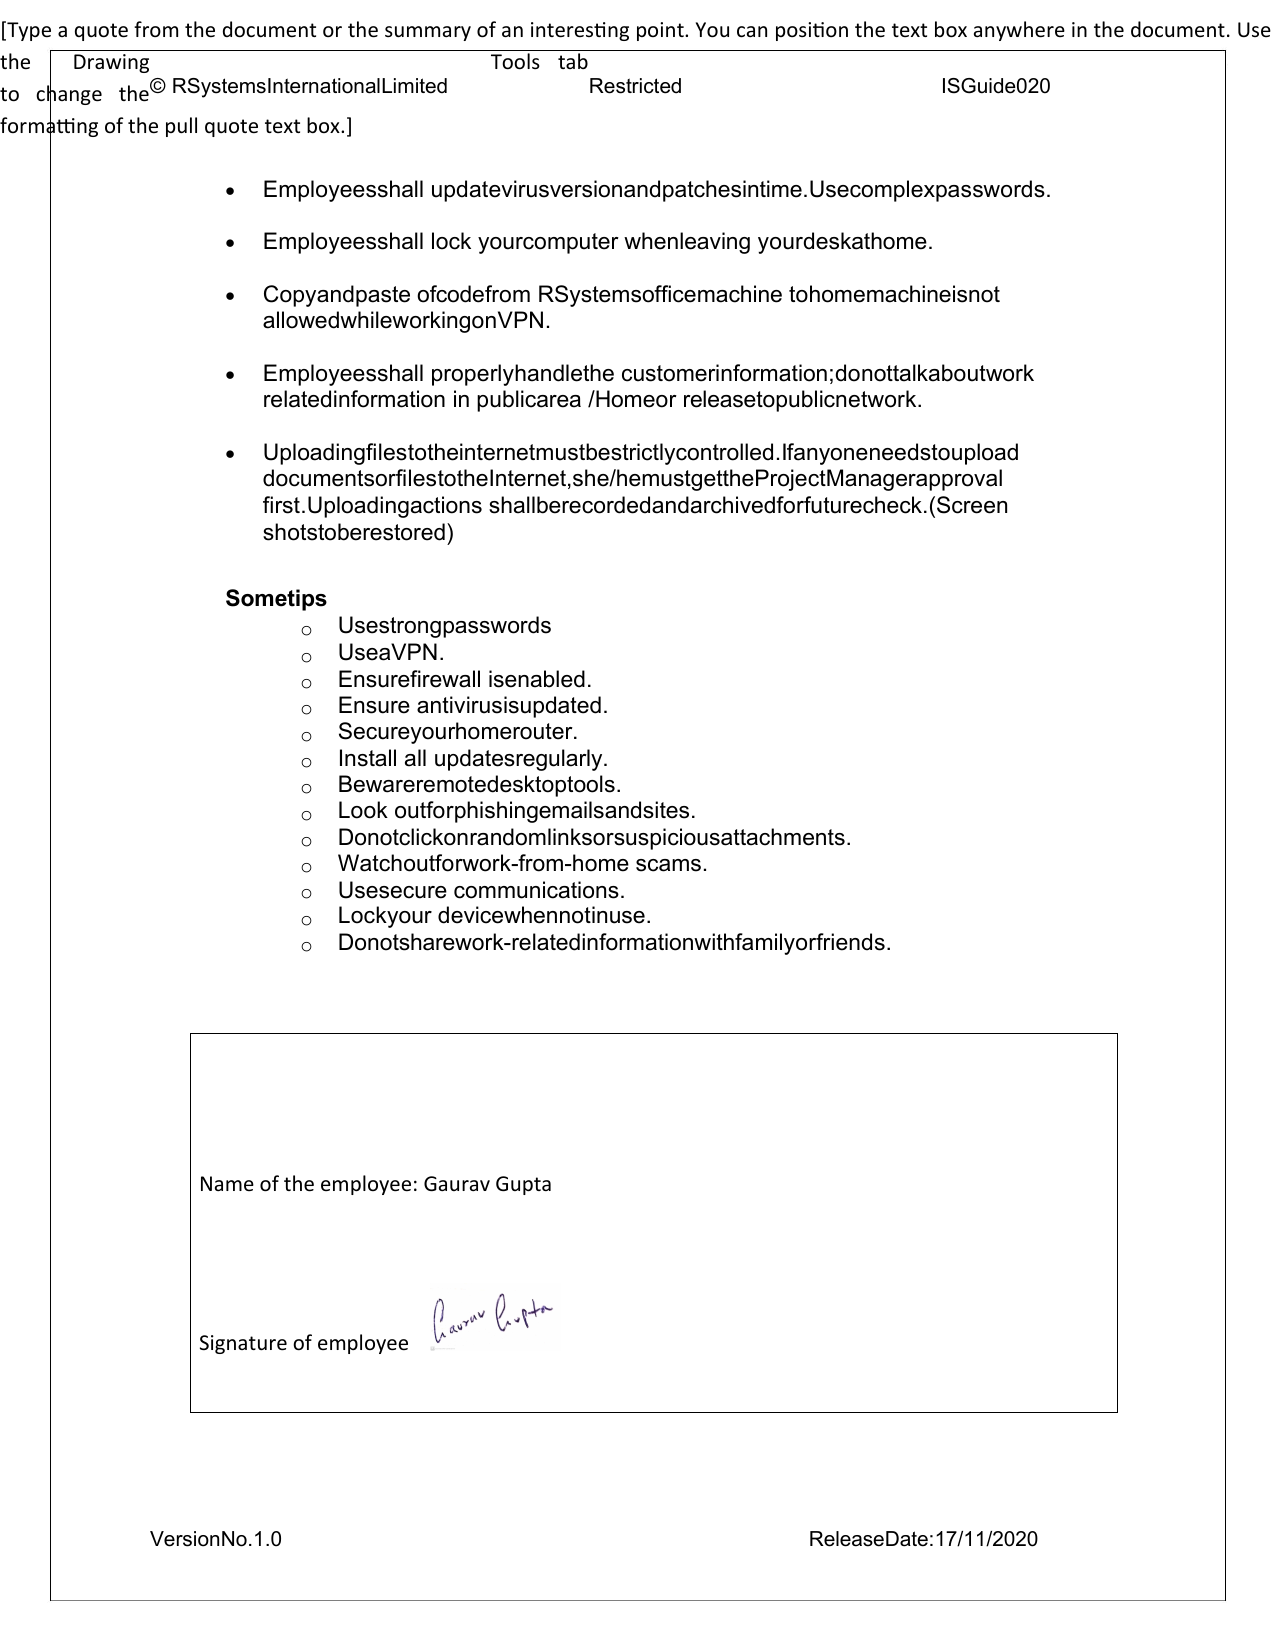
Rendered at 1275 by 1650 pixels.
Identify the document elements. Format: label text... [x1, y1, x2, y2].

text o [300, 670, 338, 693]
text Look outforphishingemailsandsites. [338, 798, 927, 824]
text  [225, 229, 260, 255]
text o [300, 643, 338, 667]
text o [300, 801, 338, 825]
text o [300, 933, 338, 957]
text RSystemsInternationalLimited [172, 75, 491, 98]
text Usestrongpasswords [338, 613, 927, 639]
text  [225, 361, 260, 387]
text Employeesshall properlyhandlethe customerinformation;donottalkaboutwork [263, 361, 1114, 387]
text  [225, 176, 260, 202]
text o [300, 617, 338, 641]
text shotstoberestored) [263, 519, 1125, 545]
text  [225, 440, 260, 466]
text Donotclickonrandomlinksorsuspiciousattachments. [338, 825, 927, 851]
text o [300, 774, 338, 798]
text o [300, 748, 338, 772]
text Ensure antivirusisupdated. [338, 693, 927, 718]
text Lockyour devicewhennotinuse. [338, 903, 968, 929]
picture [47, 47, 1228, 1603]
text Copyandpaste ofcodefrom RSystemsofficemachine tohomemachineisnot [263, 282, 1096, 308]
text ReleaseDate:17/11/2020 [809, 1527, 1076, 1551]
text © [150, 75, 172, 98]
text o [300, 827, 338, 851]
text documentsorfilestotheInternet,she/hemustgettheProjectManagerapproval [263, 466, 1125, 492]
text Donotsharework-relatedinformationwithfamilyorfriends. [338, 930, 968, 956]
text o [300, 906, 338, 930]
text Employeesshall lock yourcomputer whenleaving yourdeskathome. [263, 229, 1139, 255]
text  [225, 282, 260, 308]
text Uploadingfilestotheinternetmustbestrictlycontrolled.Ifanyoneneedstoupload [263, 440, 1125, 466]
text first.Uploadingactions shallberecordedandarchivedforfuturecheck.(Screen [263, 493, 1125, 519]
text Restricted [589, 75, 708, 98]
text Install all updatesregularly. [338, 746, 927, 771]
text relatedinformation in publicarea /Homeor releasetopublicnetwork. [263, 387, 1114, 413]
text Employeesshall updatevirusversionandpatchesintime.Usecomplexpasswords. [263, 177, 1139, 202]
text allowedwhileworkingonVPN. [263, 308, 1096, 334]
text o [300, 880, 338, 904]
text Sometips [225, 586, 359, 612]
text VersionNo.1.0 [150, 1527, 319, 1551]
text o [300, 696, 338, 719]
text Watchoutforwork-from-home scams. [338, 851, 927, 877]
text UseaVPN. [338, 640, 927, 666]
text Secureyourhomerouter. [338, 719, 927, 745]
text Ensurefirewall isenabled. [338, 667, 927, 692]
text Bewareremotedesktoptools. [338, 772, 927, 797]
text ISGuide020 [941, 75, 1077, 98]
text Usesecure communications. [338, 877, 927, 903]
text o [300, 722, 338, 746]
text o [300, 853, 338, 877]
